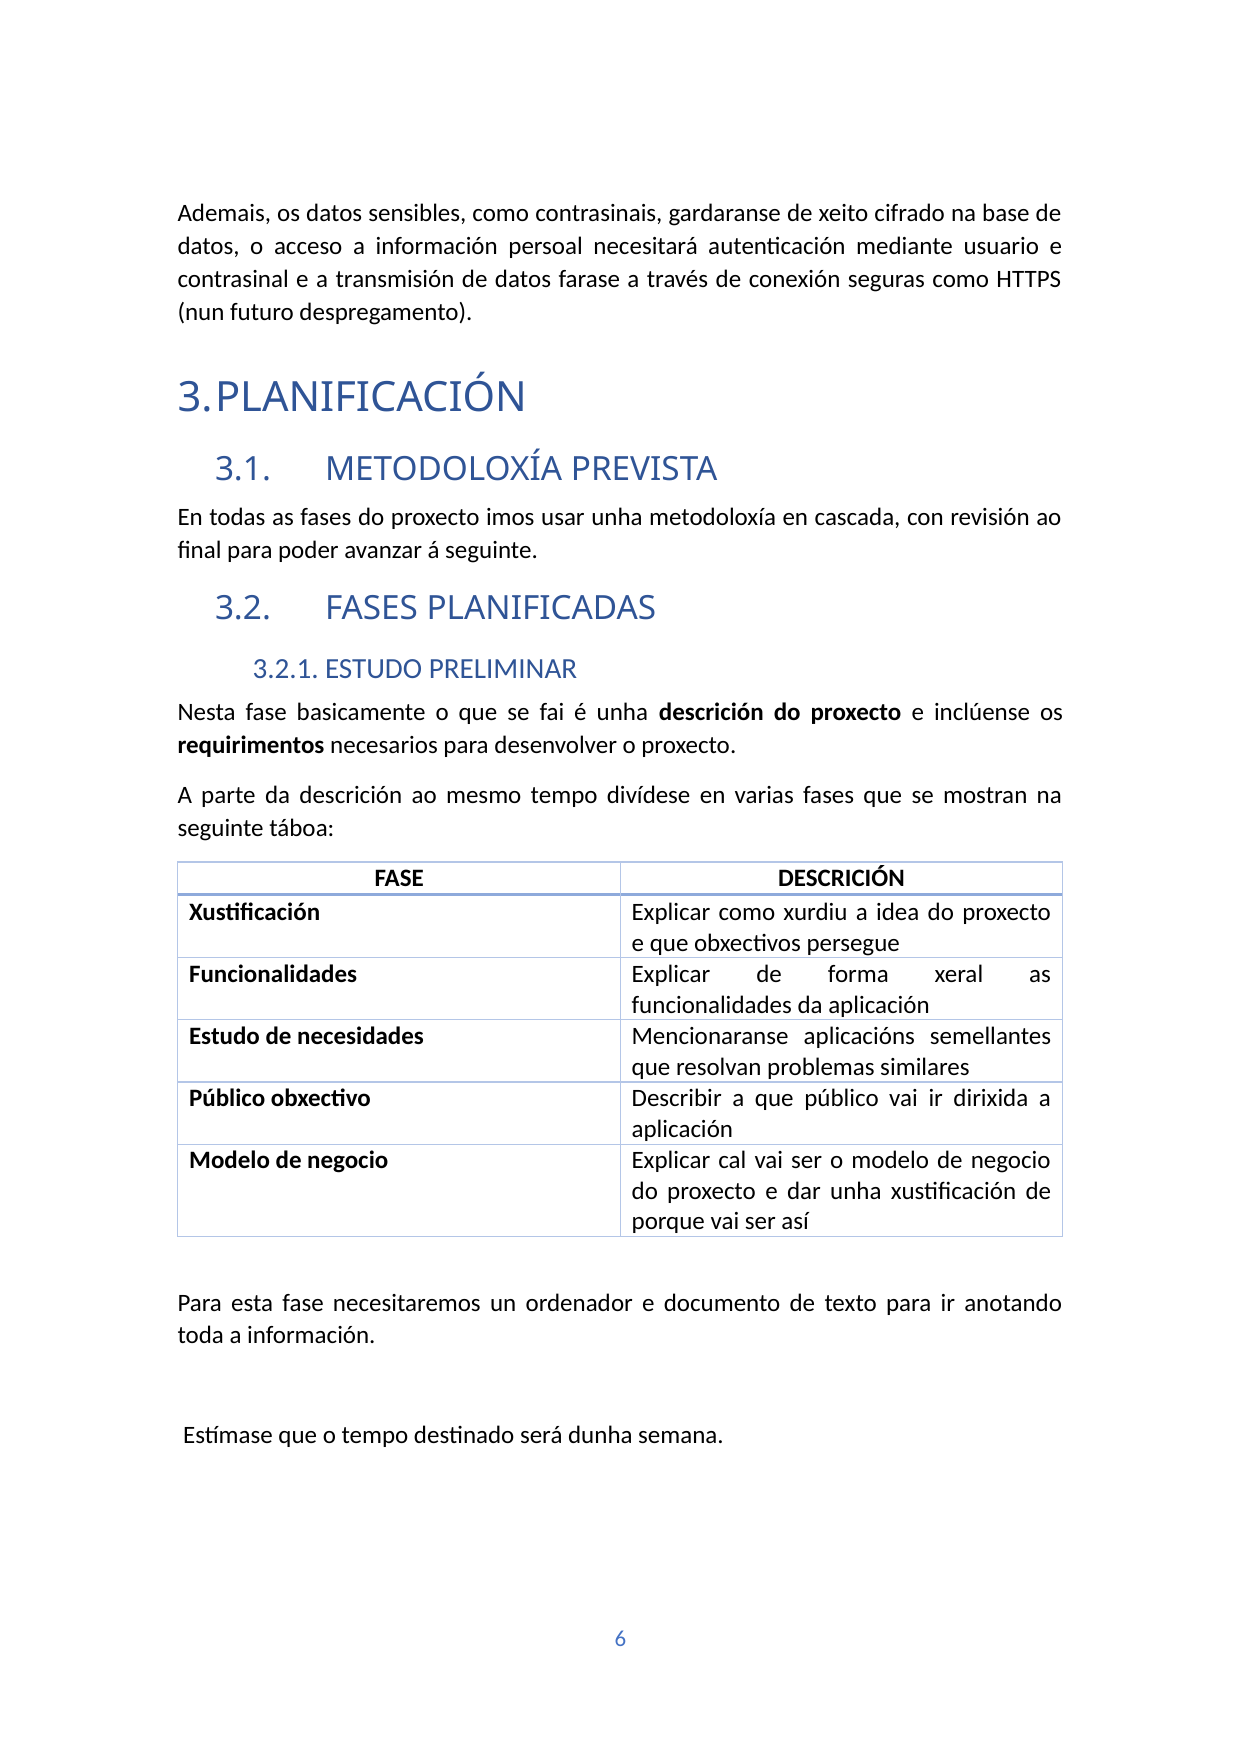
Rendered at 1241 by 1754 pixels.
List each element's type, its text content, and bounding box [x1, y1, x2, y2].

subtitle PLANIFICACIÓN [177, 366, 1063, 423]
table_cell Funcionalidades [178, 958, 620, 1019]
table_cell Xustificación [178, 896, 620, 957]
subtitle METODOLOXÍA PREVISTA [215, 444, 1063, 490]
text Ademais, os datos sensibles, como contrasinais, gardaranse de xeito cifrado na base de datos, o acceso a información persoal necesitará autenticación mediante usuario e contrasinal e a transmisión de datos farase a través de conexión seguras como HTTPS (nun futuro despregamento). [177, 197, 1063, 326]
text A parte da descrición ao mesmo tempo divídese en varias fases que se mostran na seguinte táboa: [177, 779, 1063, 842]
table_header DESCRICIÓN [621, 863, 1062, 893]
table_cell Estudo de necesidades [178, 1020, 620, 1081]
subtitle FASES PLANIFICADAS [215, 584, 1063, 629]
text Nesta fase basicamente o que se fai é unha descrición do proxecto e inclúense os requirimentos necesarios para desenvolver o proxecto. [177, 696, 1063, 760]
table_cell Mencionaranse aplicacións semellantes que resolvan problemas similares [621, 1020, 1062, 1081]
table_cell Público obxectivo [178, 1083, 620, 1143]
table_cell Modelo de negocio [178, 1145, 620, 1236]
table_cell Describir a que público vai ir dirixida a aplicación [621, 1083, 1062, 1143]
subtitle ESTUDO PRELIMINAR [252, 650, 1063, 685]
text En todas as fases do proxecto imos usar unha metodoloxía en cascada, con revisión ao final para poder avanzar á seguinte. [177, 502, 1063, 565]
table_cell Explicar de forma xeral as funcionalidades da aplicación [621, 958, 1062, 1019]
table_header FASE [178, 863, 620, 893]
text Para esta fase necesitaremos un ordenador e documento de texto para ir anotando toda a información. [177, 1287, 1063, 1350]
table_cell Explicar cal vai ser o modelo de negocio do proxecto e dar unha xustificación de porque vai ser así [621, 1145, 1062, 1236]
text Estímase que o tempo destinado será dunha semana. [177, 1419, 1063, 1449]
table_cell Explicar como xurdiu a idea do proxecto e que obxectivos persegue [621, 896, 1062, 957]
